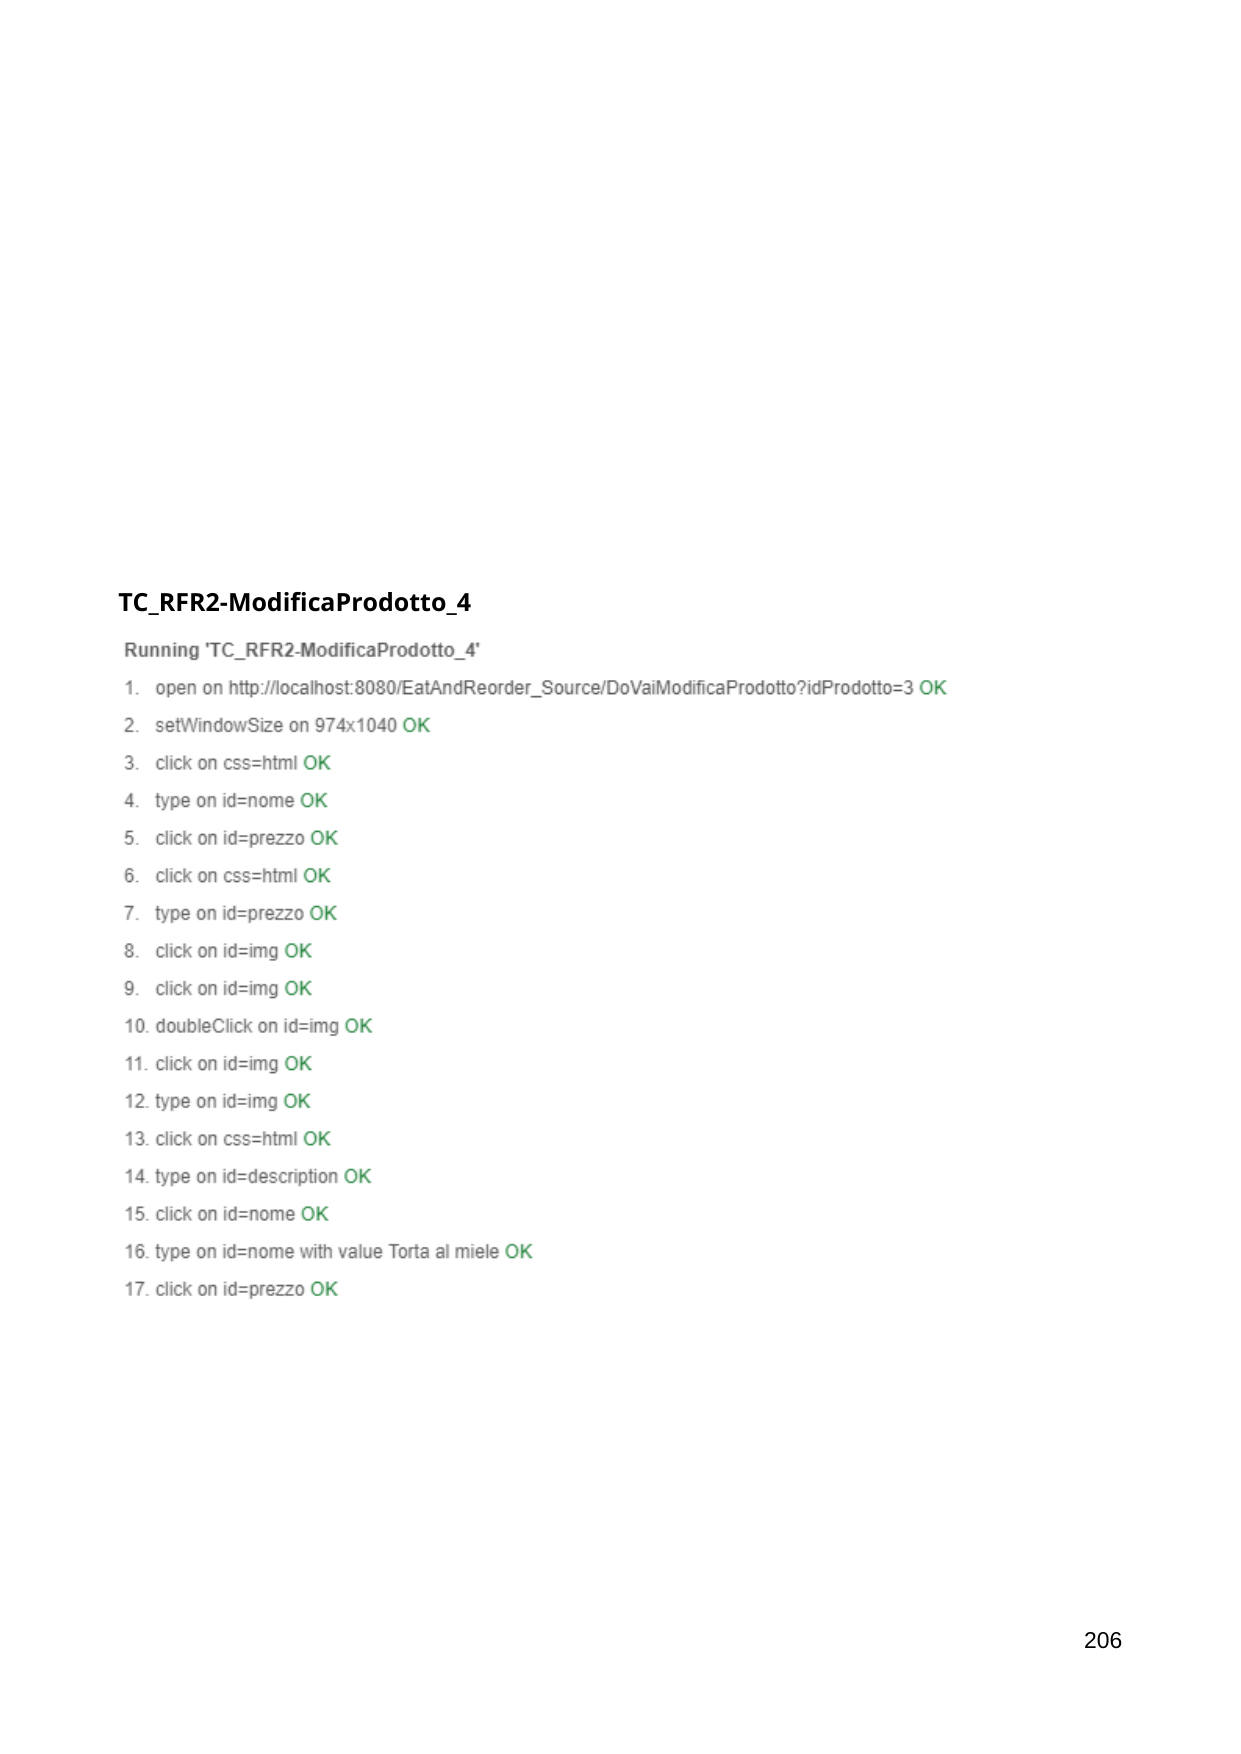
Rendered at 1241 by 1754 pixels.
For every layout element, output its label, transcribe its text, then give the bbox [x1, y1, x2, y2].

text TC_RFR2-ModificaProdotto_4 [118, 584, 1122, 618]
picture [118, 633, 956, 1307]
